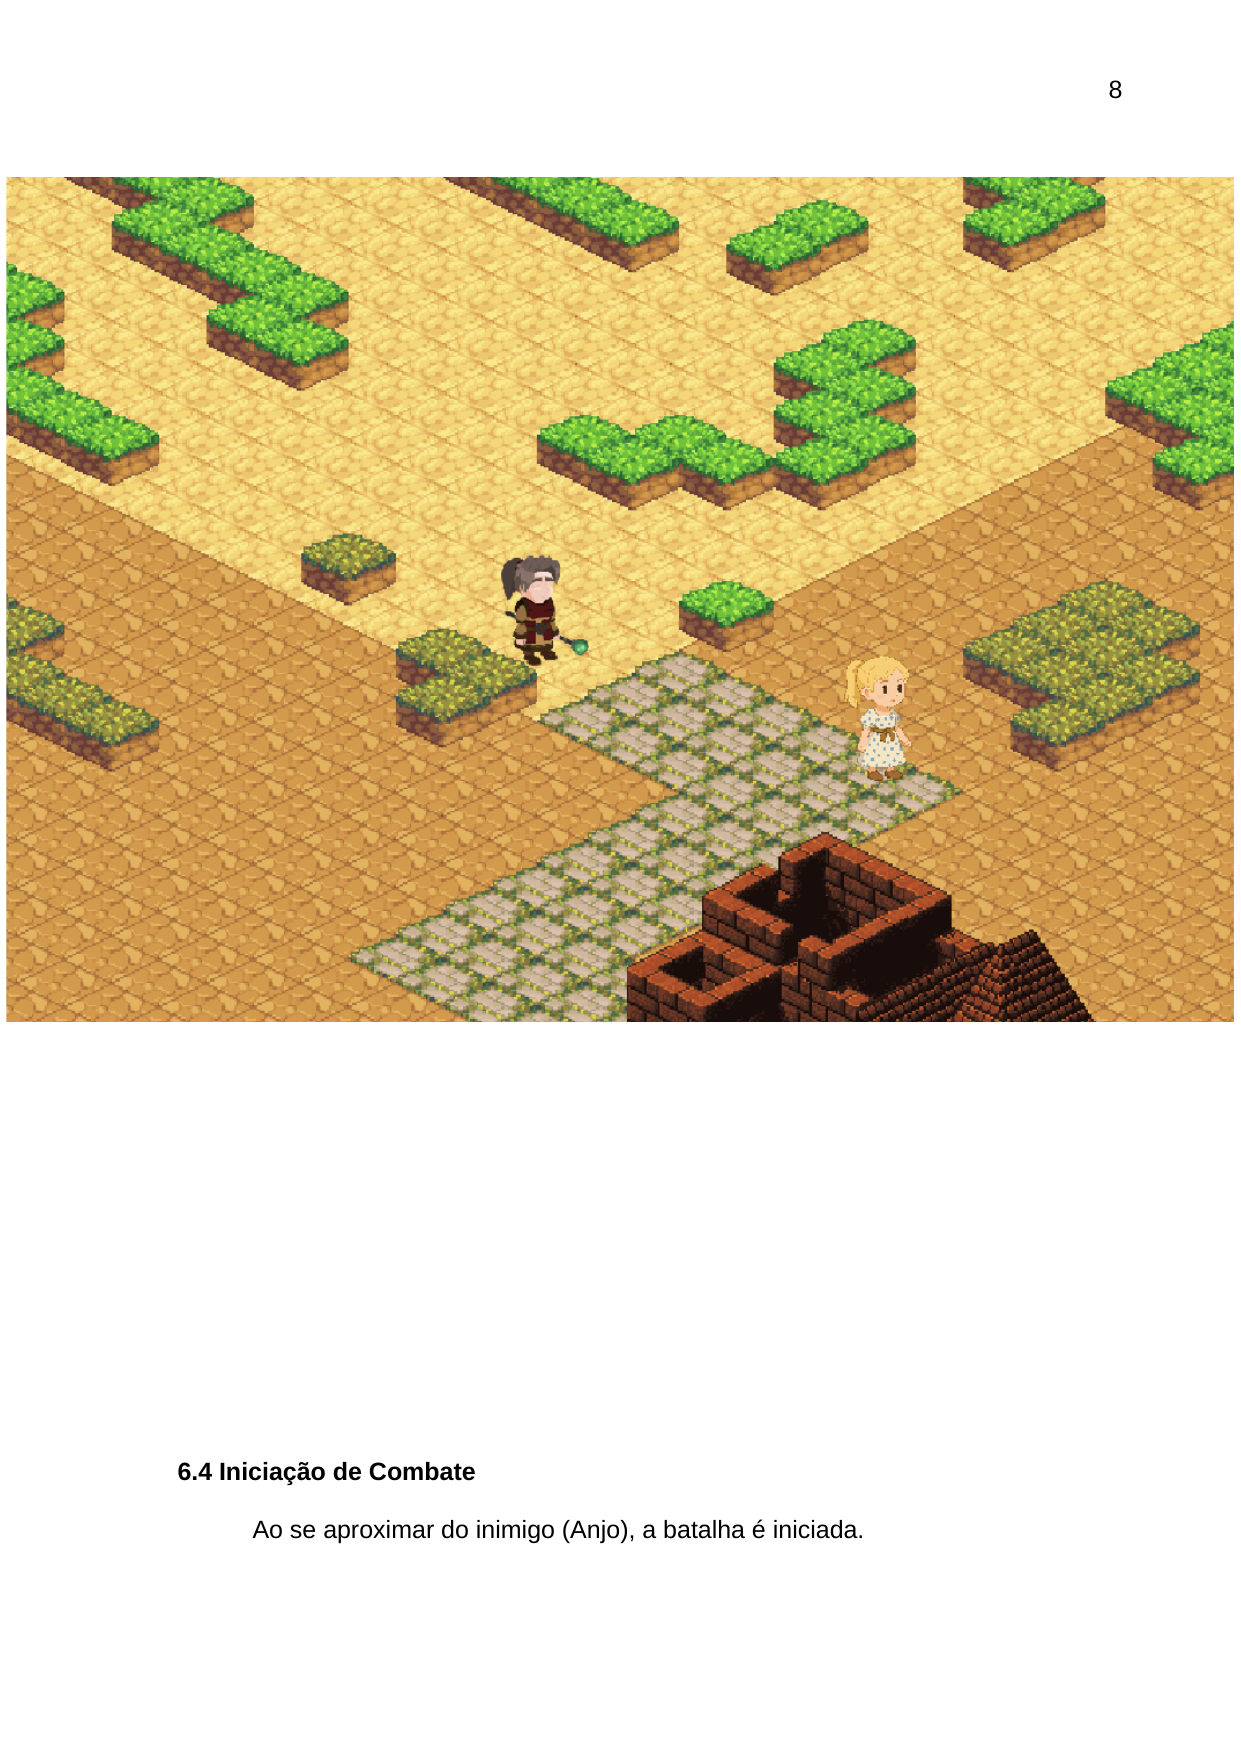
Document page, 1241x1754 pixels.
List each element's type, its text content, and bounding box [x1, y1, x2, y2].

text 6.4 Iniciação de Combate [177, 1457, 1122, 1486]
picture [6, 177, 1234, 1022]
text Ao se aproximar do inimigo (Anjo), a batalha é iniciada. [177, 1515, 1122, 1544]
